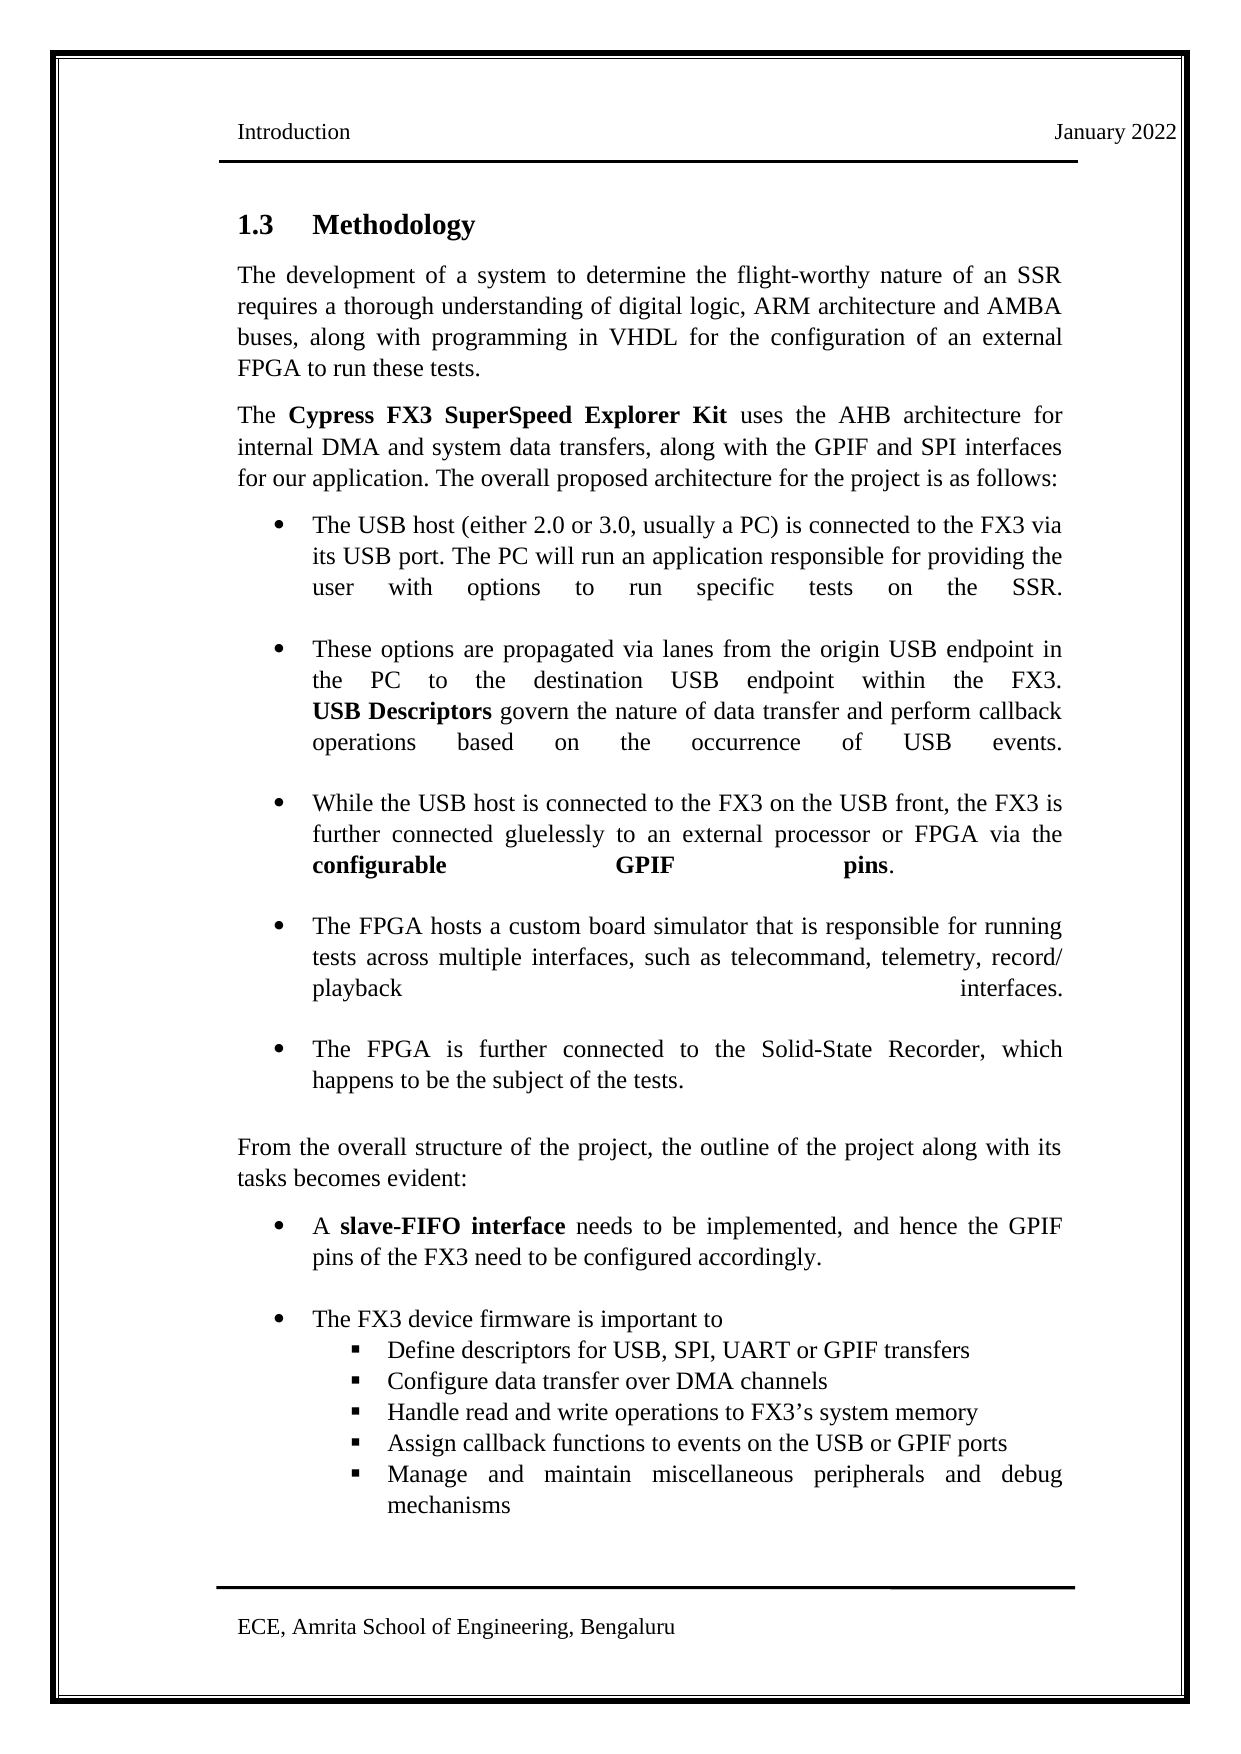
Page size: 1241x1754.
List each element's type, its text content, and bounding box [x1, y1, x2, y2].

list Handle read and write operations to FX3’s system memory [349, 1397, 1063, 1426]
list The FPGA is further connected to the Solid-State Recorder, which happens to be the subject of the tests. [274, 1034, 1063, 1094]
list Configure data transfer over DMA channels [349, 1366, 1063, 1395]
list The USB host (either 2.0 or 3.0, usually a PC) is connected to the FX3 via its USB port. The PC will run an application responsible for providing the user with options to run specific tests on the SSR. [274, 510, 1063, 631]
list Manage and maintain miscellaneous peripherals and debug mechanisms [349, 1459, 1063, 1519]
list Define descriptors for USB, SPI, UART or GPIF transfers [349, 1335, 1063, 1364]
text The development of a system to determine the flight-worthy nature of an SSR requires a thorough understanding of digital logic, ARM architecture and AMBA buses, along with programming in VHDL for the configuration of an external FPGA to run these tests. [237, 260, 1063, 382]
list A slave-FIFO interface needs to be implemented, and hence the GPIF pins of the FX3 need to be configured accordingly. [274, 1211, 1063, 1271]
list While the USB host is connected to the FX3 on the USB front, the FX3 is further connected gluelessly to an external processor or FPGA via the configurable GPIF pins. [274, 788, 1063, 909]
list These options are propagated via lanes from the origin USB endpoint in the PC to the destination USB endpoint within the FX3. USB Descriptors govern the nature of data transfer and perform callback operations based on the occurrence of USB events. [274, 634, 1063, 786]
list The FPGA hosts a custom board simulator that is responsible for running tests across multiple interfaces, such as telecommand, telemetry, record/ playback interfaces. [274, 911, 1063, 1032]
text From the overall structure of the project, the outline of the project along with its tasks becomes evident: [237, 1132, 1063, 1192]
list The FX3 device firmware is important to [274, 1304, 1063, 1333]
list Methodology [237, 207, 1063, 241]
list Assign callback functions to events on the USB or GPIF ports [349, 1428, 1063, 1457]
text The Cypress FX3 SuperSpeed Explorer Kit uses the AHB architecture for internal DMA and system data transfers, along with the GPIF and SPI interfaces for our application. The overall proposed architecture for the project is as follows: [237, 401, 1063, 491]
